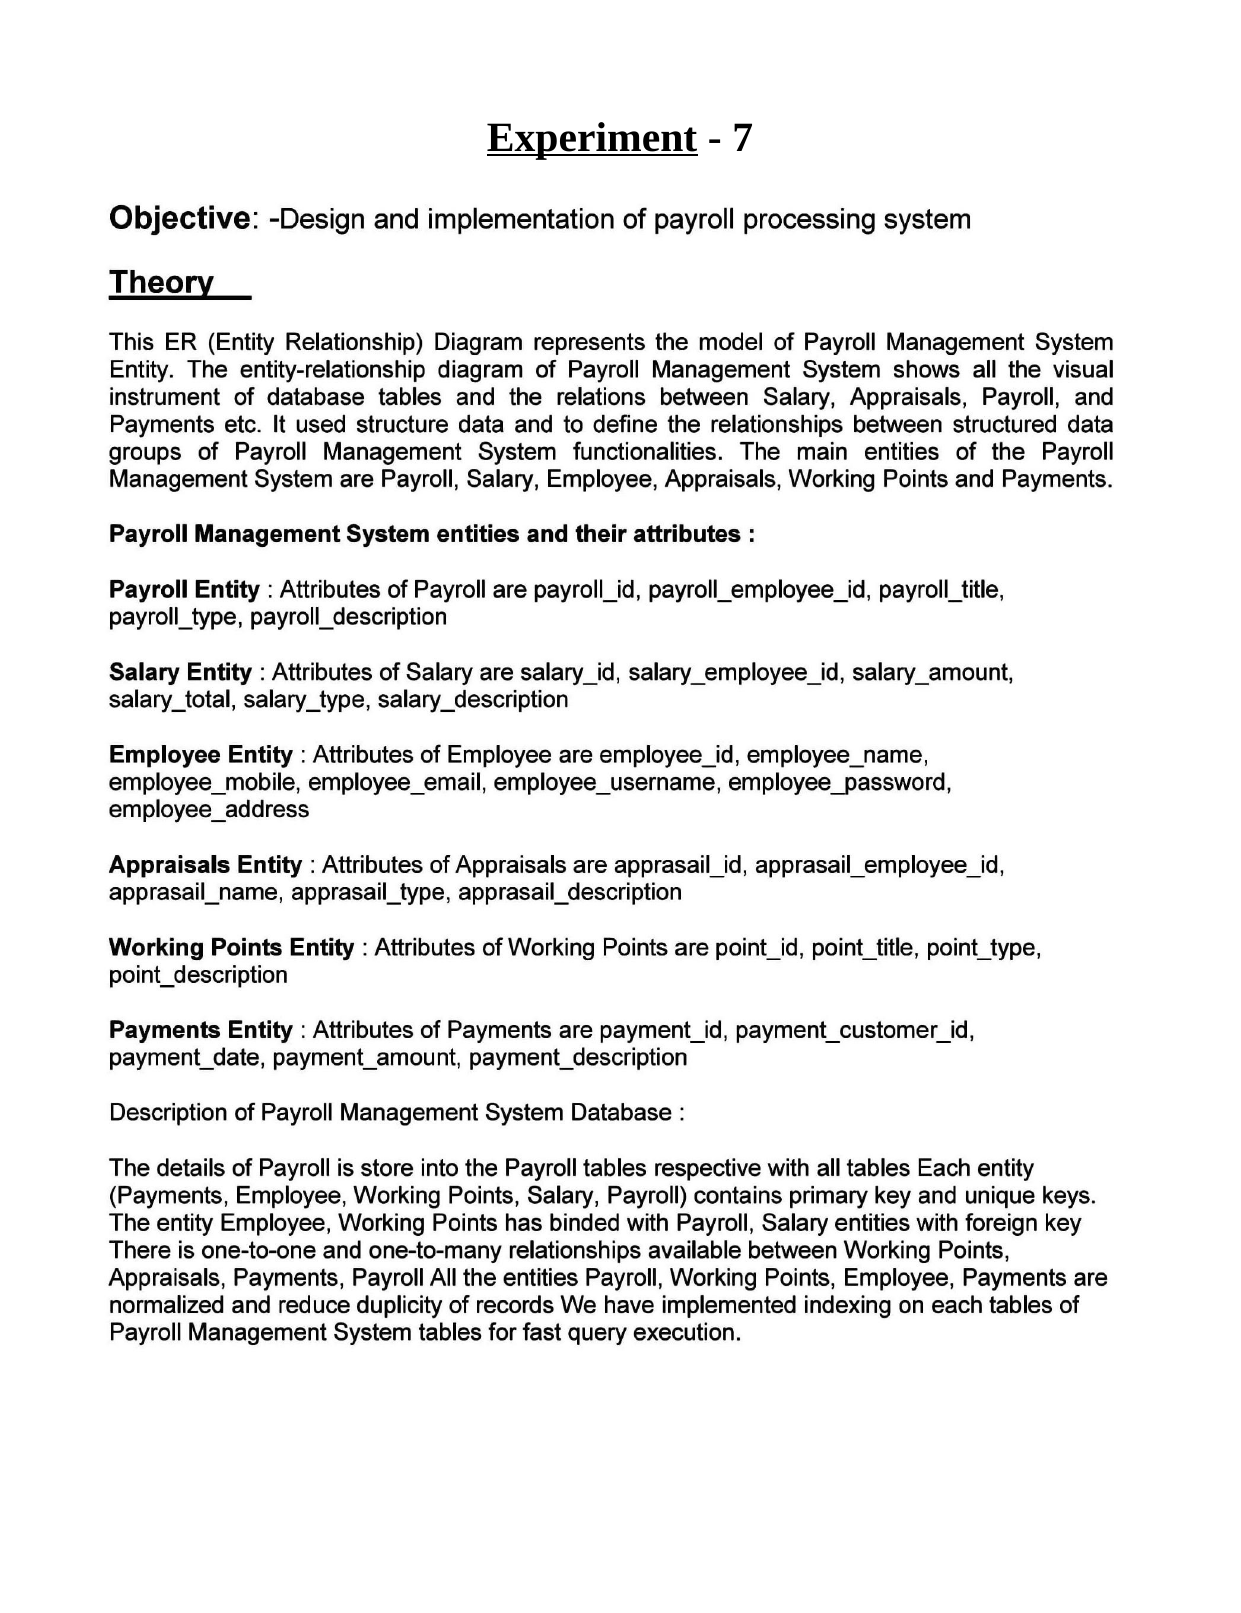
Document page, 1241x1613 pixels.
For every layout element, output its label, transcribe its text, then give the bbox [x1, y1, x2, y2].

text Experiment - 7 [46, 112, 1194, 160]
picture [104, 202, 1114, 1352]
